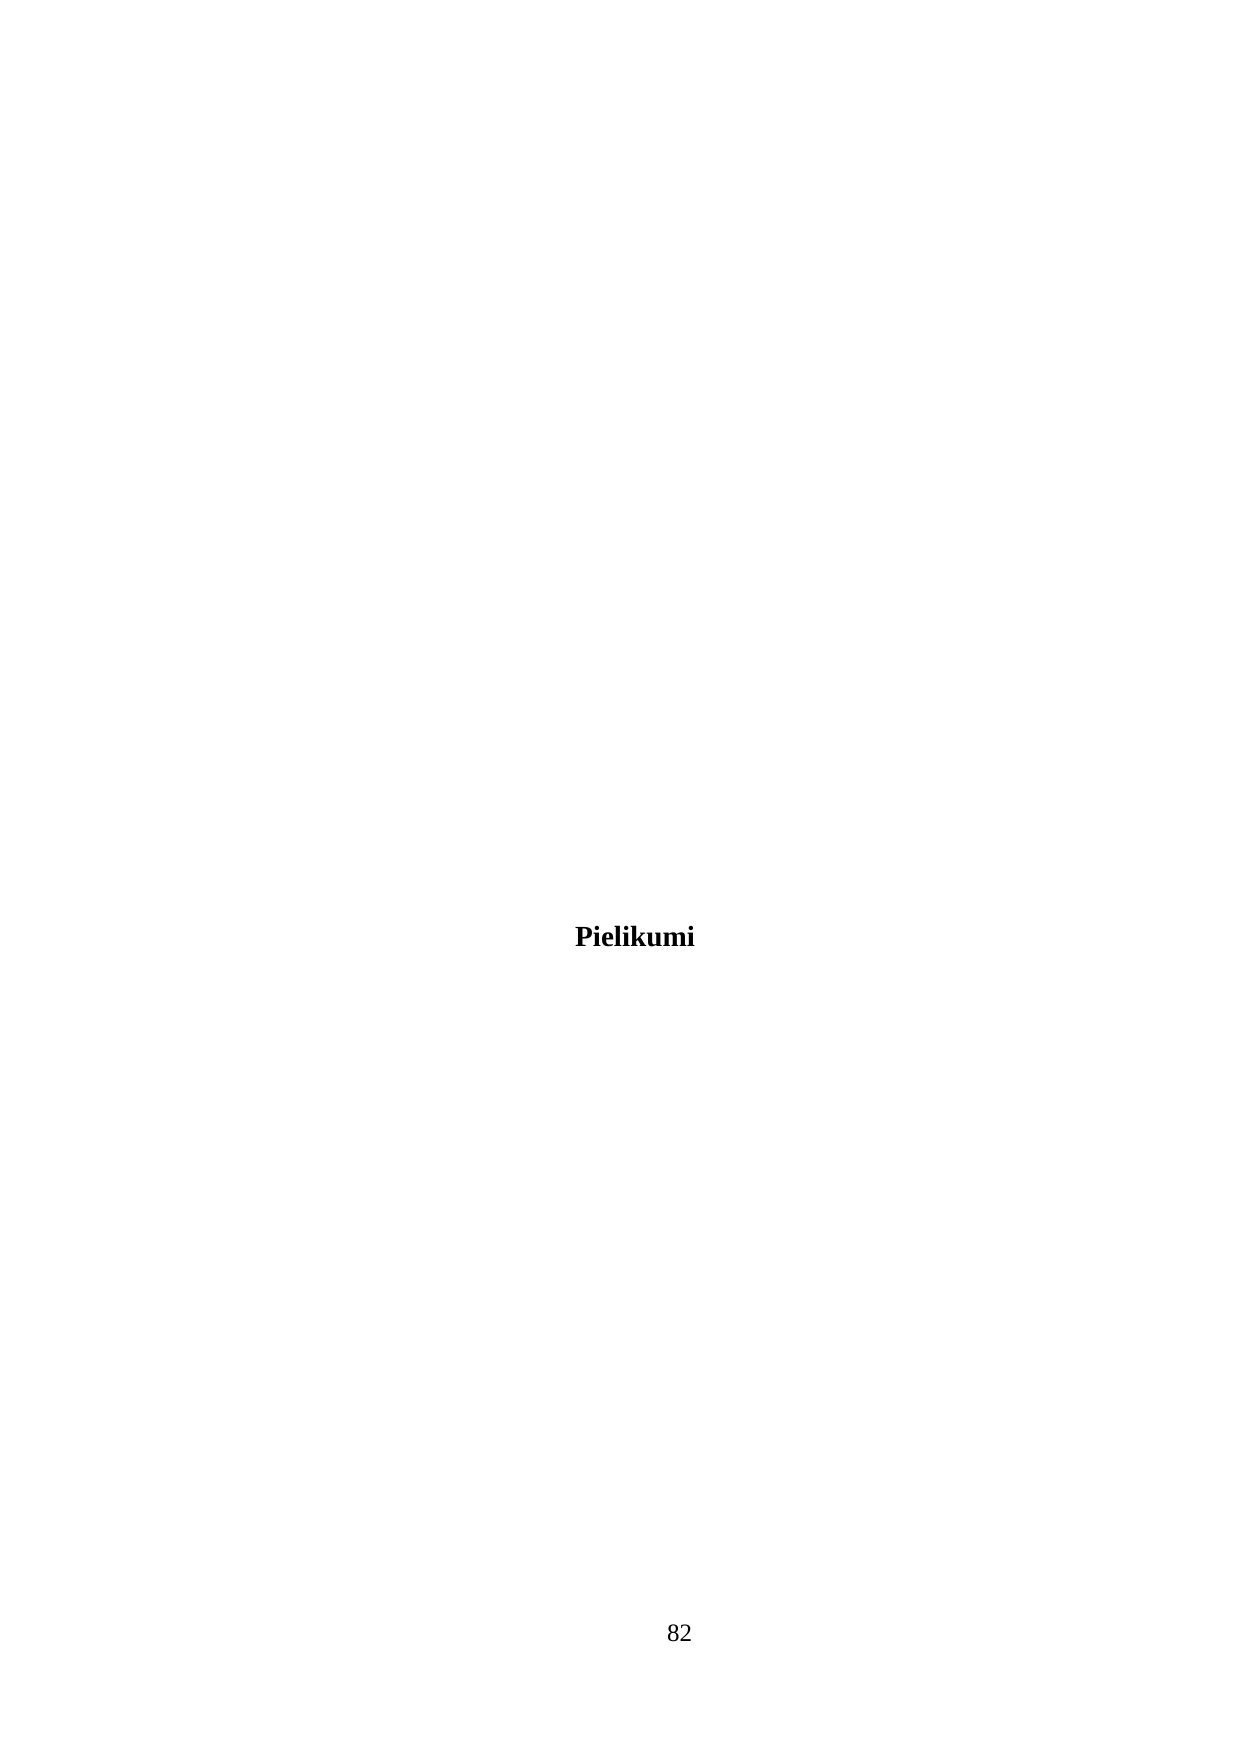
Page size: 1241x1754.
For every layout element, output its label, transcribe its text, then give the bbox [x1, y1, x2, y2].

subtitle Pielikumi [148, 919, 1122, 952]
